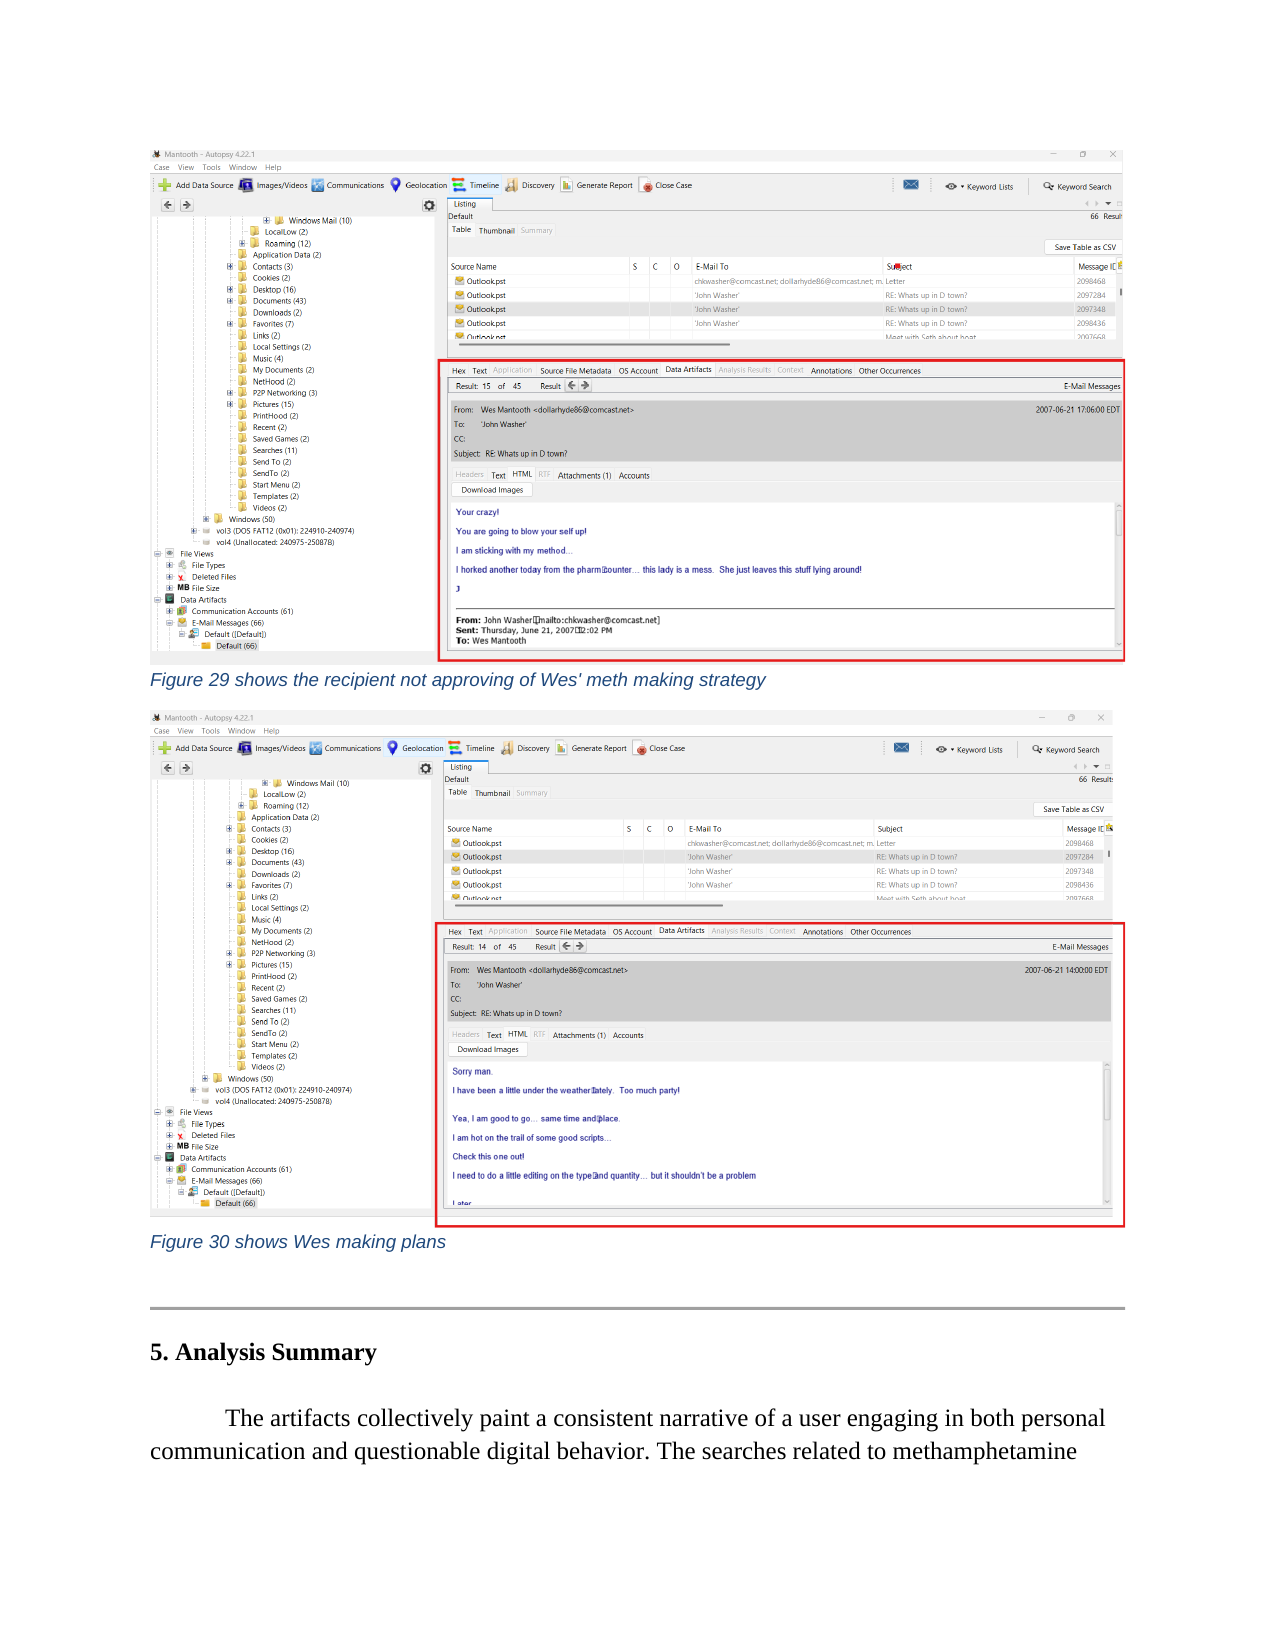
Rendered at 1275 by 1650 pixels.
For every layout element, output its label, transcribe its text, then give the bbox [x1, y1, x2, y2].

text 5. Analysis Summary [150, 1337, 1125, 1366]
picture [150, 150, 1125, 665]
picture [150, 710, 1125, 1228]
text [150, 1403, 1125, 1465]
